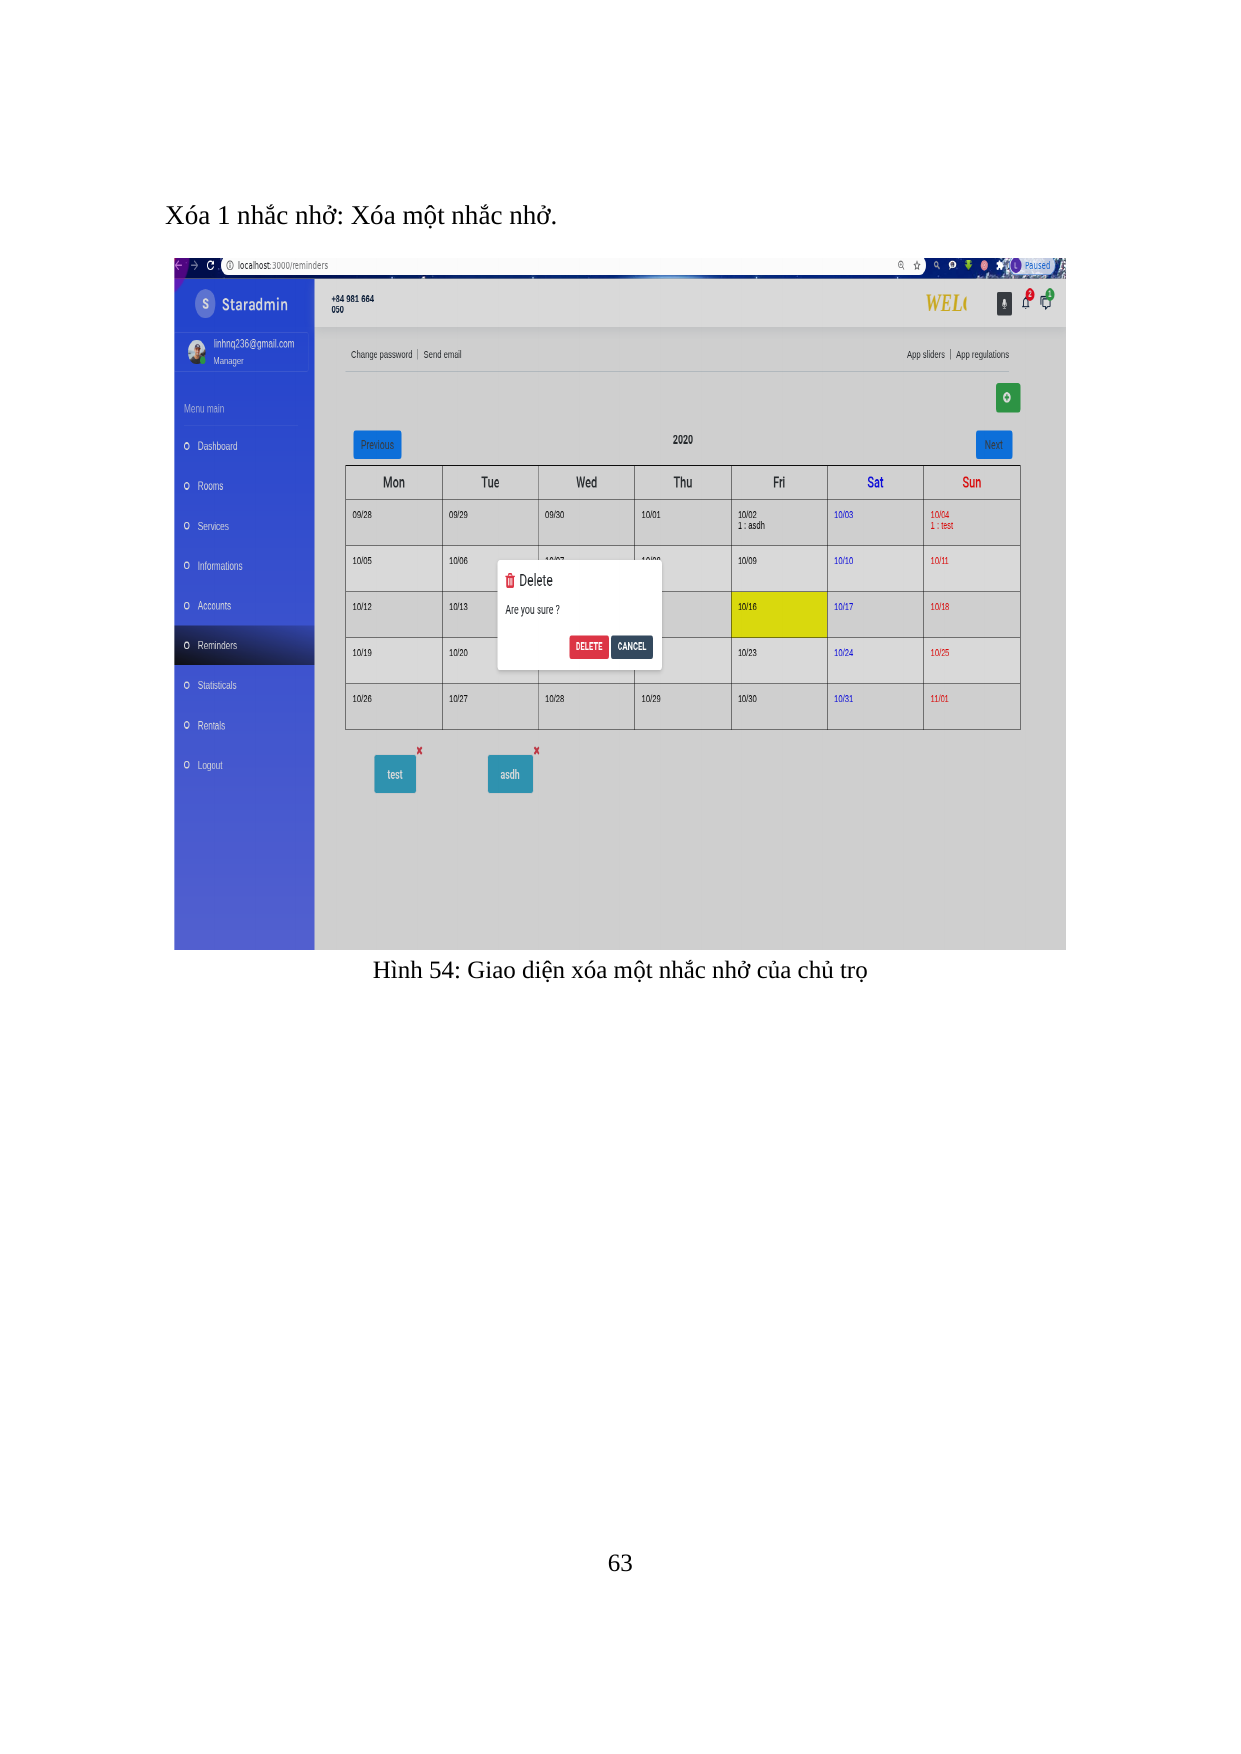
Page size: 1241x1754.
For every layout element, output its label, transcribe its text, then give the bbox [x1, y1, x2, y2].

picture [174, 258, 1066, 950]
text Xóa 1 nhắc nhở: Xóa một nhắc nhở. [118, 199, 1122, 231]
